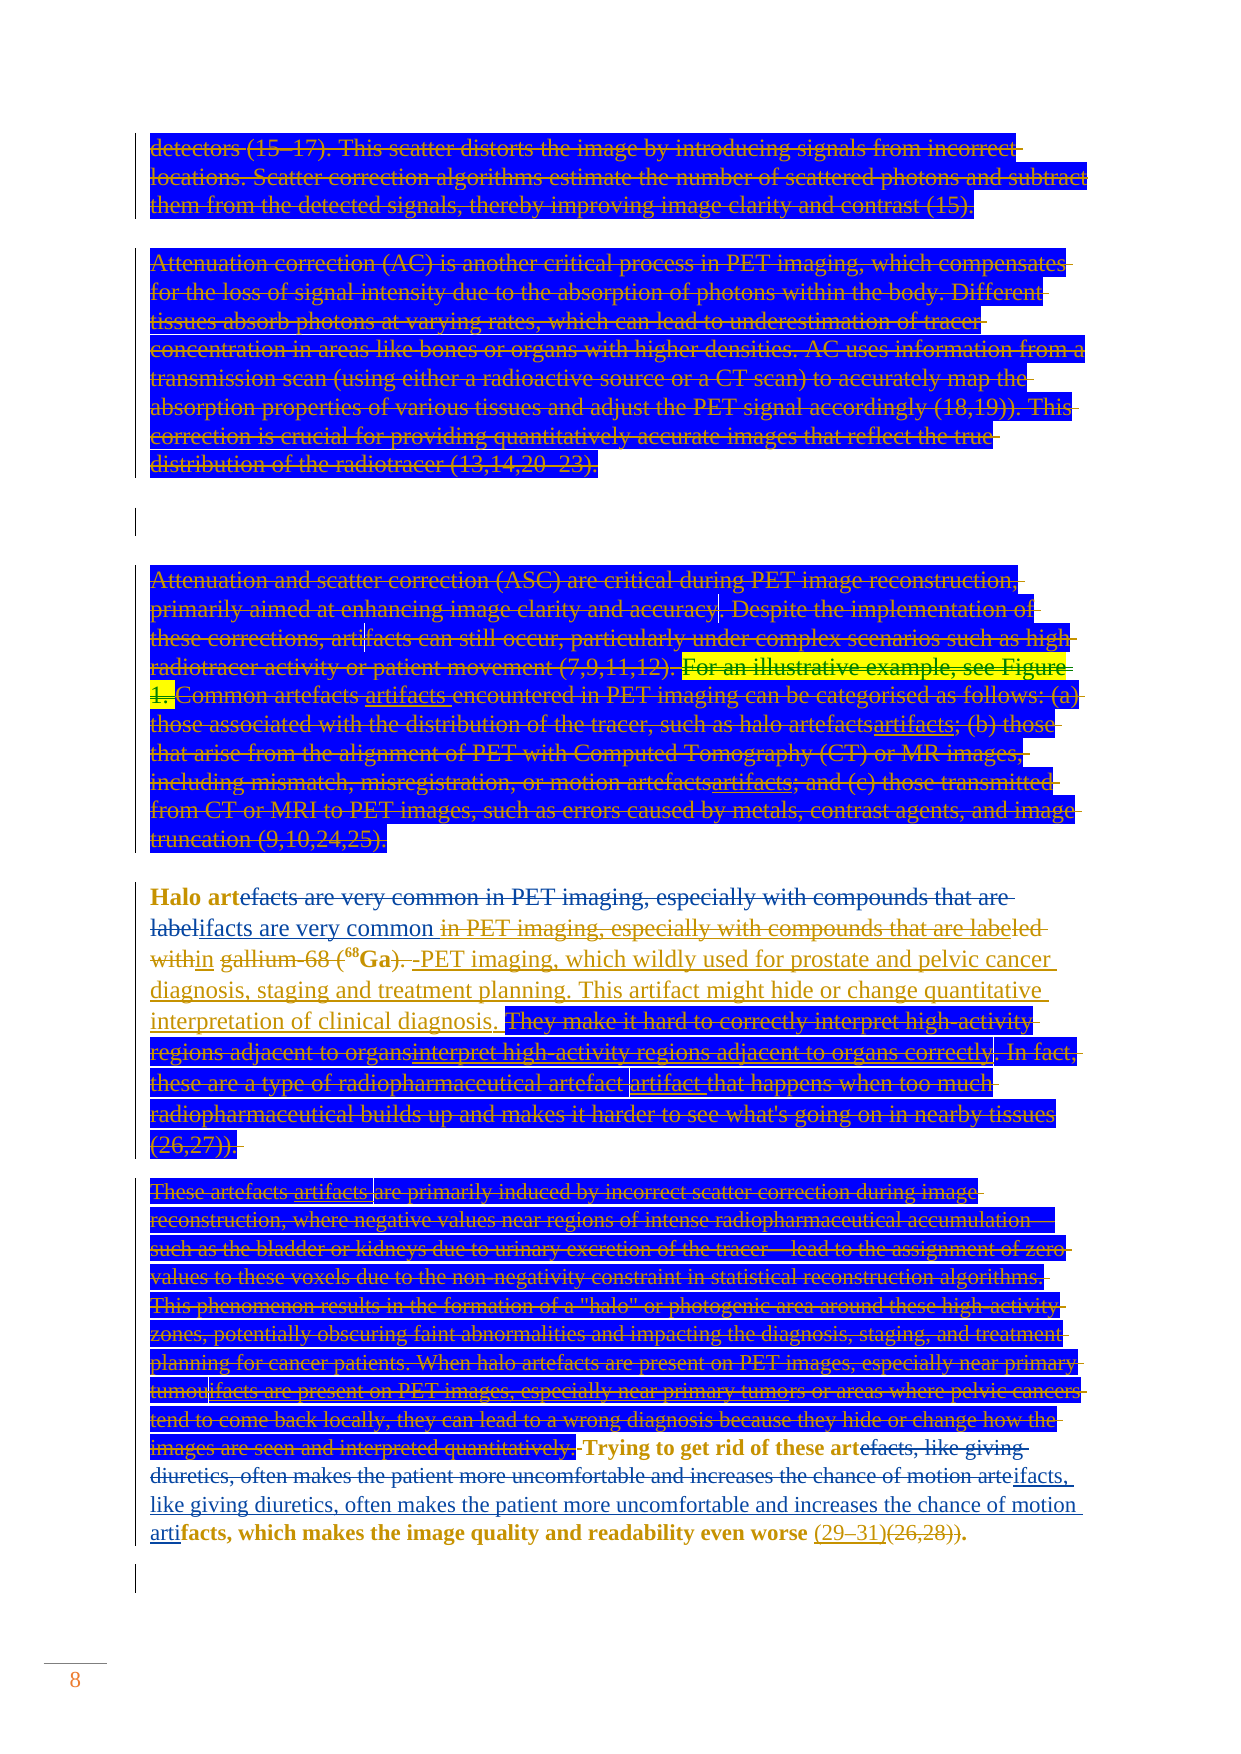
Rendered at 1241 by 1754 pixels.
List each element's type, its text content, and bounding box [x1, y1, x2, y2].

text Halo art 68Ga [150, 882, 1090, 1159]
text Trying to get rid of these artfacts, which makes the image quality and readability even worse . [150, 1178, 1090, 1546]
